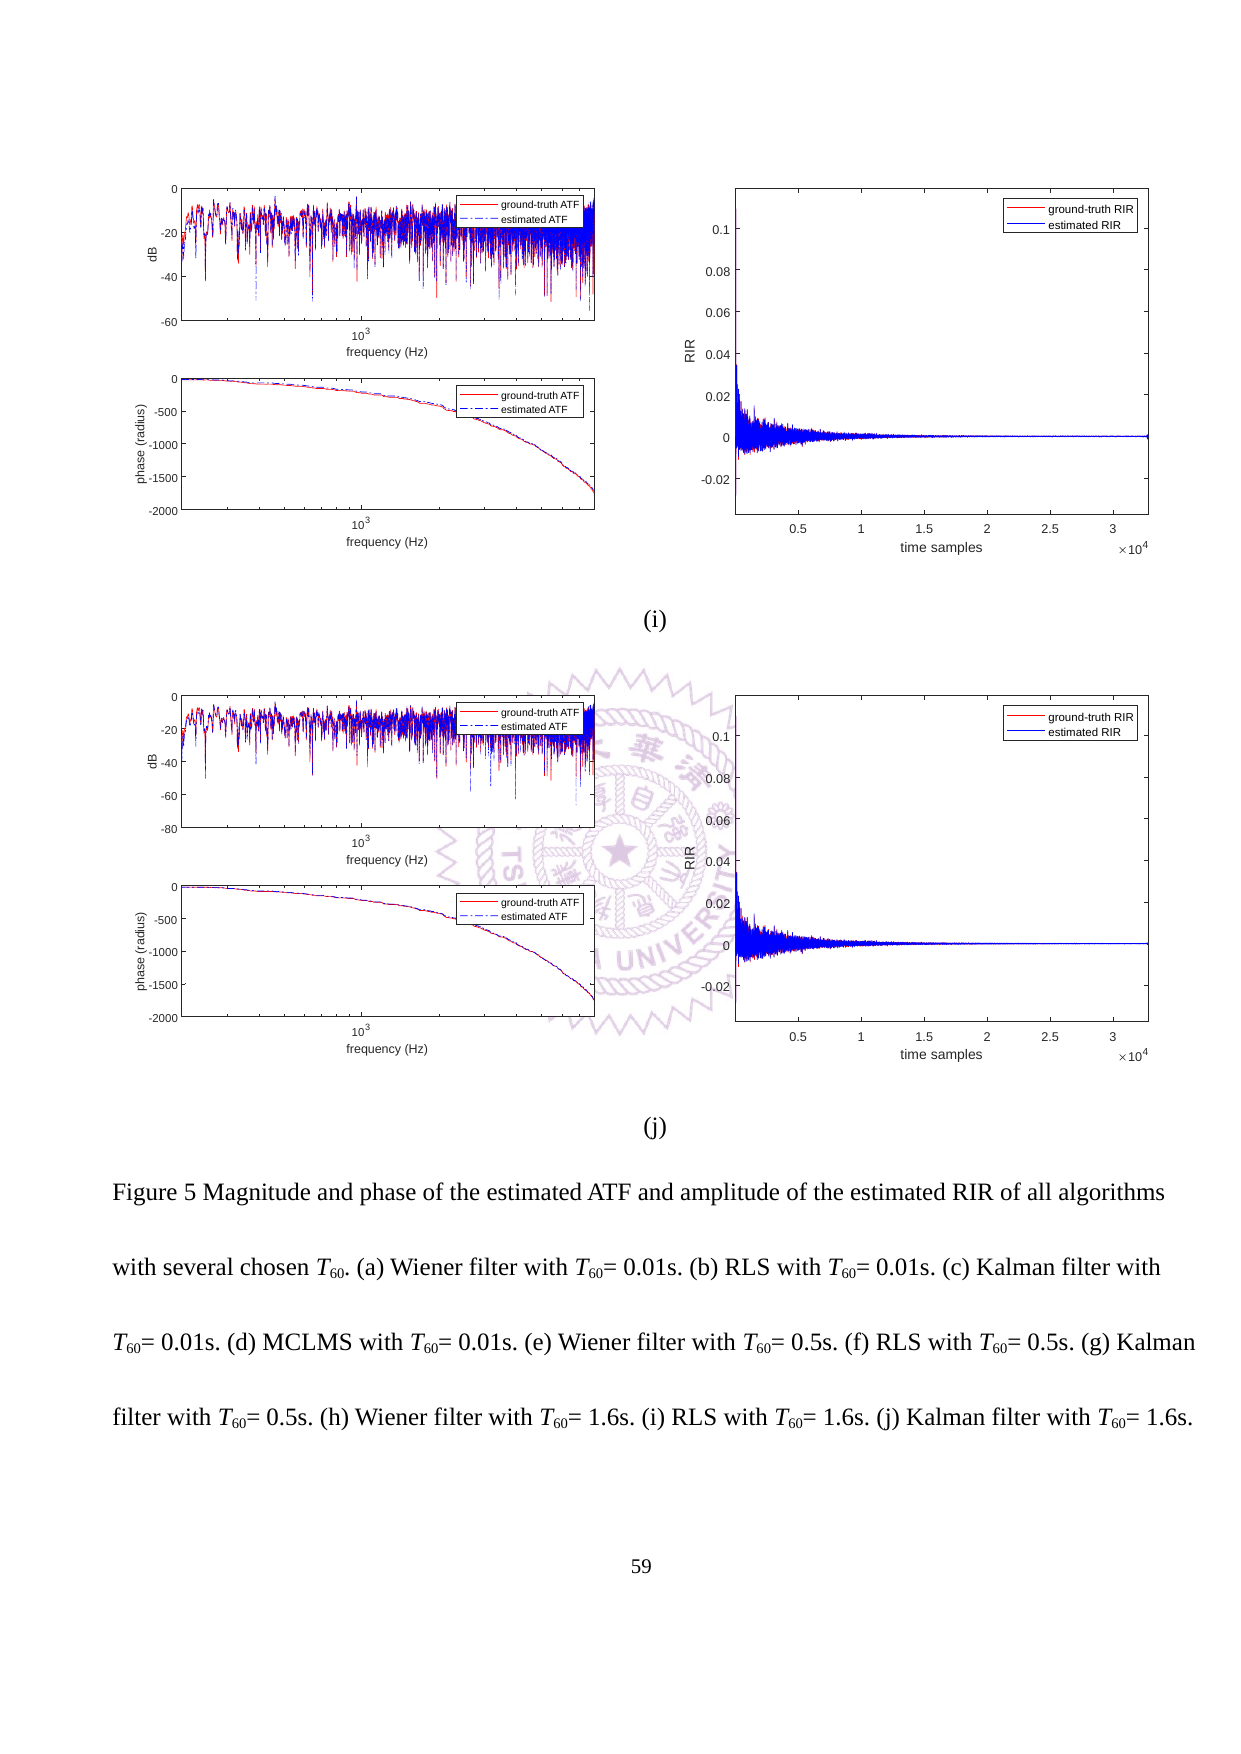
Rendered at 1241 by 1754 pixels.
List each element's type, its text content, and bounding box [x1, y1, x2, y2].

table_cell [655, 666, 1209, 1107]
table_cell (j) [101, 1107, 1209, 1173]
table_cell [655, 159, 1209, 599]
table_cell [101, 159, 655, 599]
table_cell [101, 666, 655, 1107]
table_cell (i) [101, 600, 1209, 666]
table_cell Figure 5 Magnitude and phase of the estimated ATF and amplitude of the estimated RIR of all algorithms with several chosen T60. (a) Wiener filter with T60= 0.01s. (b) RLS with T60= 0.01s. (c) Kalman filter with T60= 0.01s. (d) MCLMS with T60= 0.01s. (e) Wiener filter with T60= 0.5s. (f) RLS with T60= 0.5s. (g) Kalman filter with T60= 0.5s. (h) Wiener filter with T60= 1.6s. (i) RLS with T60= 1.6s. (j) Kalman filter with T60= 1.6s. [101, 1173, 1209, 1464]
